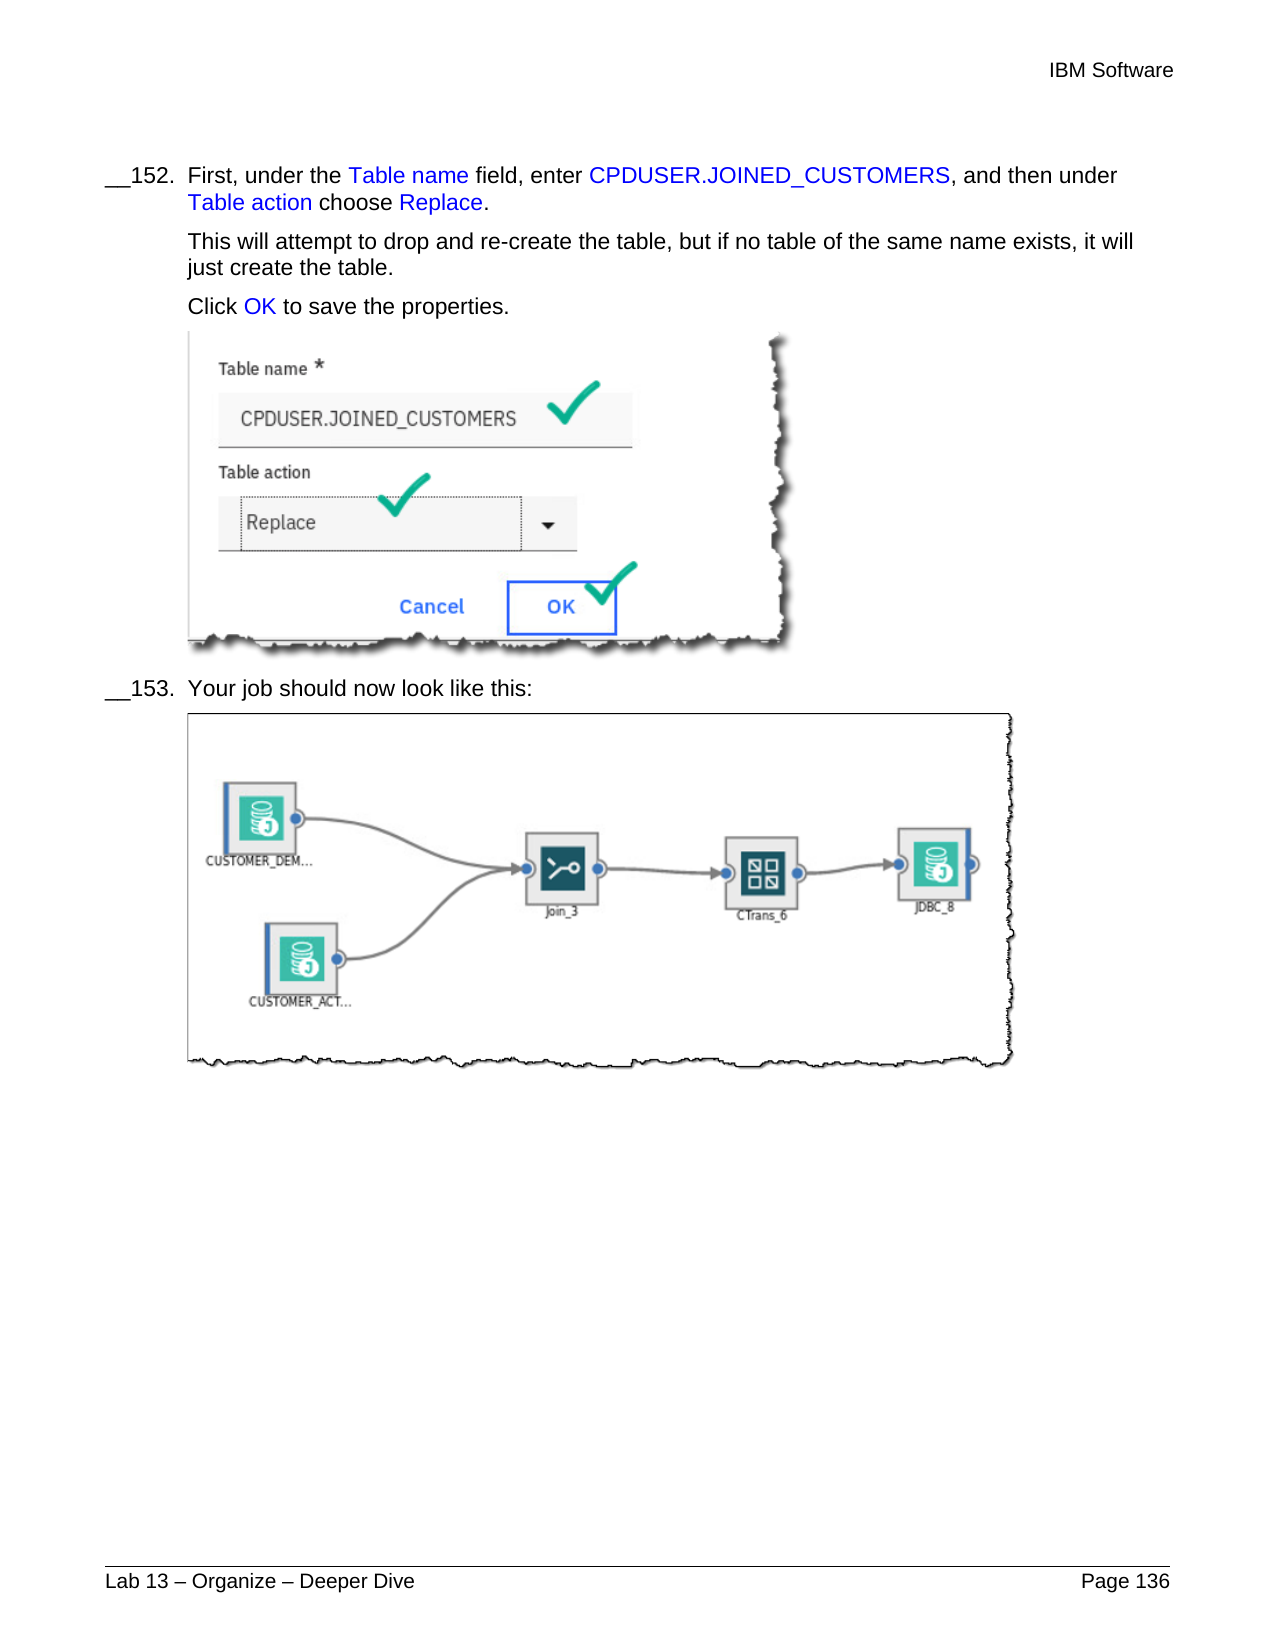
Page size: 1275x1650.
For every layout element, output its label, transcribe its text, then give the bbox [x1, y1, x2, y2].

list This will attempt to drop and re-create the table, but if no table of the same name exists, it will just create the table. [187, 228, 1170, 280]
picture [187, 331, 798, 662]
list Your job should now look like this: [105, 674, 1170, 701]
list First, under the Table name field, enter CPDUSER.JOINED_CUSTOMERS, and then under Table action choose Replace. [105, 162, 1170, 215]
list Click OK to save the properties. [187, 293, 1170, 319]
picture [187, 713, 1020, 1073]
